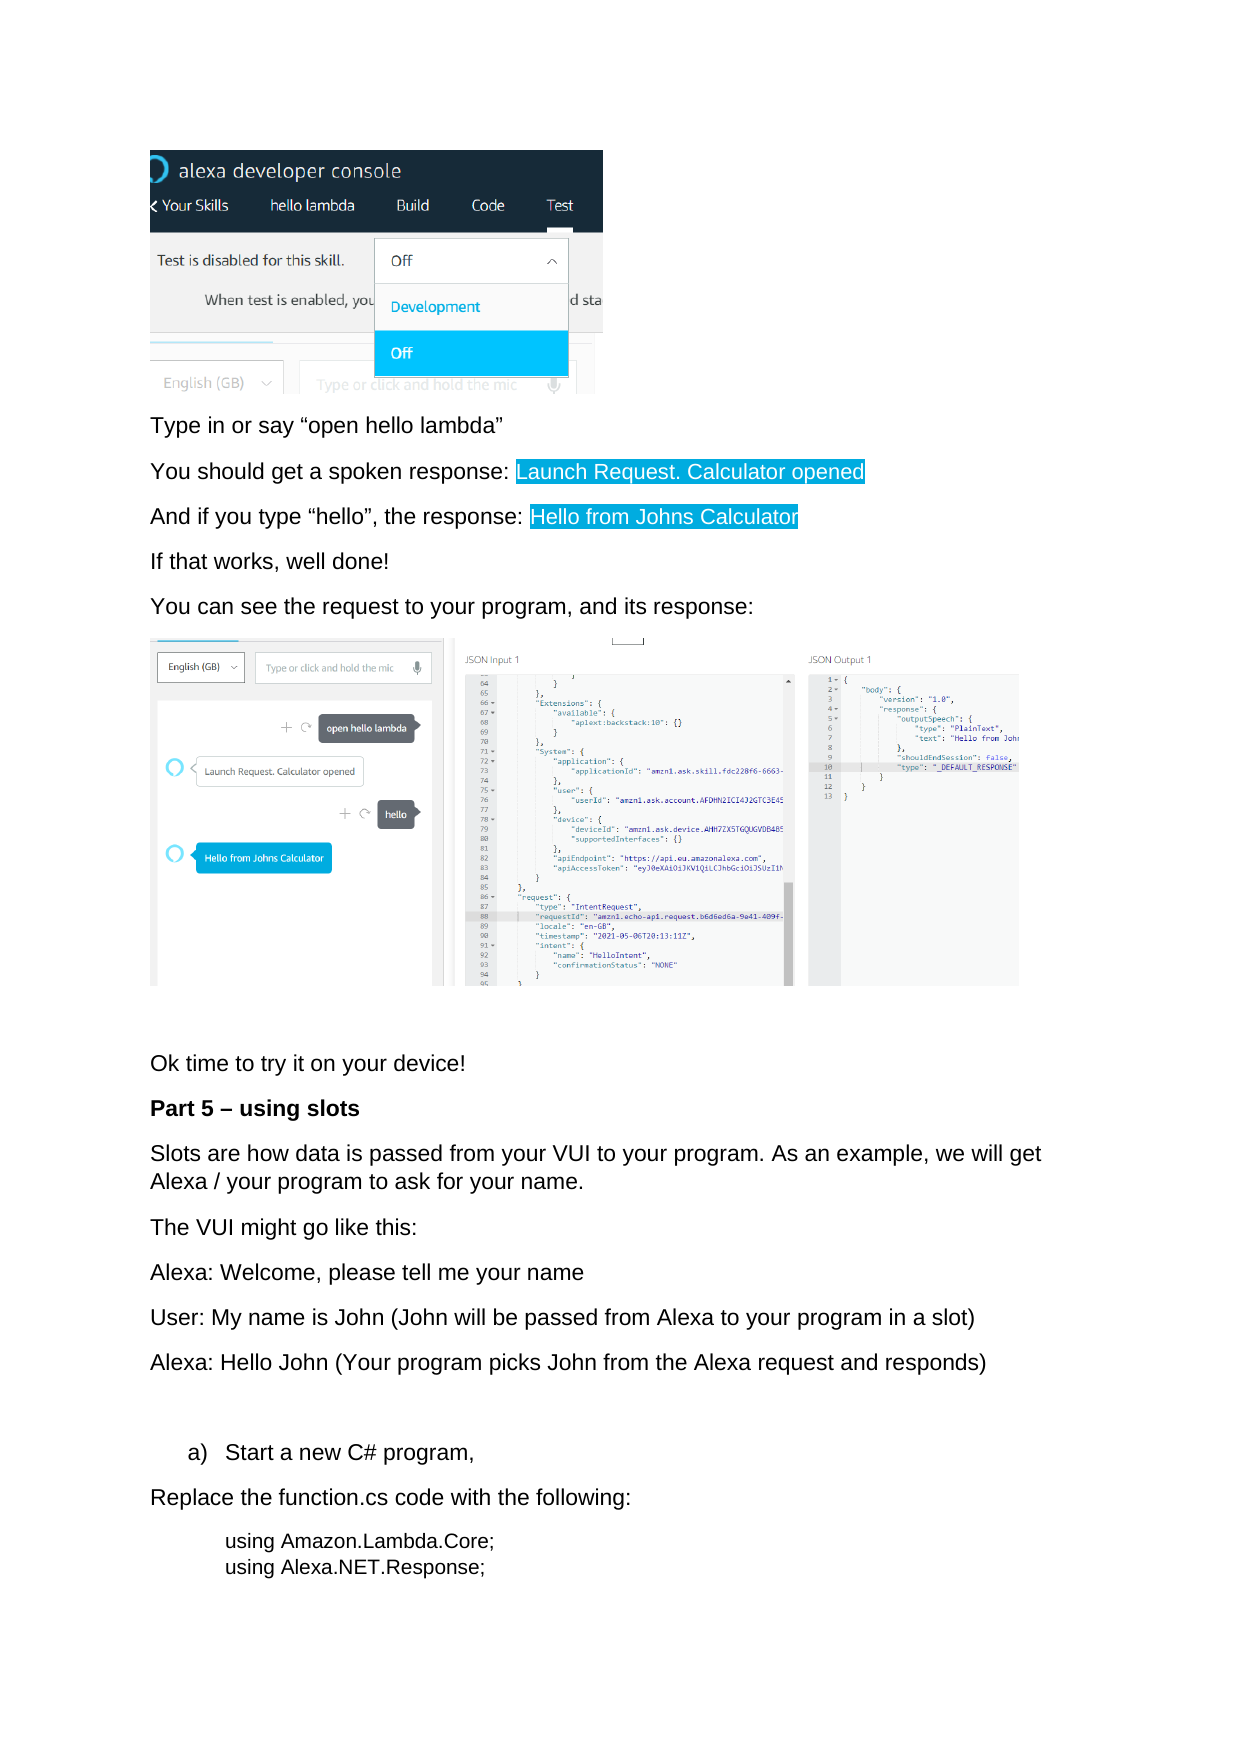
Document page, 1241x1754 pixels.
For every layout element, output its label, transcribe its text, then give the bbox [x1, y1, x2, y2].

picture [150, 638, 1019, 986]
text Alexa: Hello John (Your program picks John from the Alexa request and responds) [150, 1349, 1090, 1375]
text And if you type “hello”, the response: Hello from Johns Calculator [150, 503, 1090, 529]
text using Amazon.Lambda.Core; [225, 1529, 1090, 1553]
text You should get a spoken response: Launch Request. Calculator opened [150, 458, 1090, 484]
picture [150, 150, 603, 394]
list Start a new C# program, [187, 1439, 1090, 1465]
text You can see the request to your program, and its response: [150, 593, 1090, 619]
text Type in or say “open hello lambda” [150, 412, 1090, 439]
text The VUI might go like this: [150, 1213, 1090, 1240]
text Alexa: Welcome, please tell me your name [150, 1258, 1090, 1285]
text using Alexa.NET.Response; [225, 1555, 1090, 1579]
text Slots are how data is passed from your VUI to your program. As an example, we will get Alexa / your program to ask for your name. [150, 1140, 1090, 1195]
text Part 5 – using slots [150, 1095, 1090, 1121]
text Ok time to try it on your device! [150, 1050, 1090, 1076]
text If that works, well done! [150, 548, 1090, 574]
text Replace the function.cs code with the following: [150, 1484, 1090, 1510]
text User: My name is John (John will be passed from Alexa to your program in a slot) [150, 1304, 1090, 1330]
